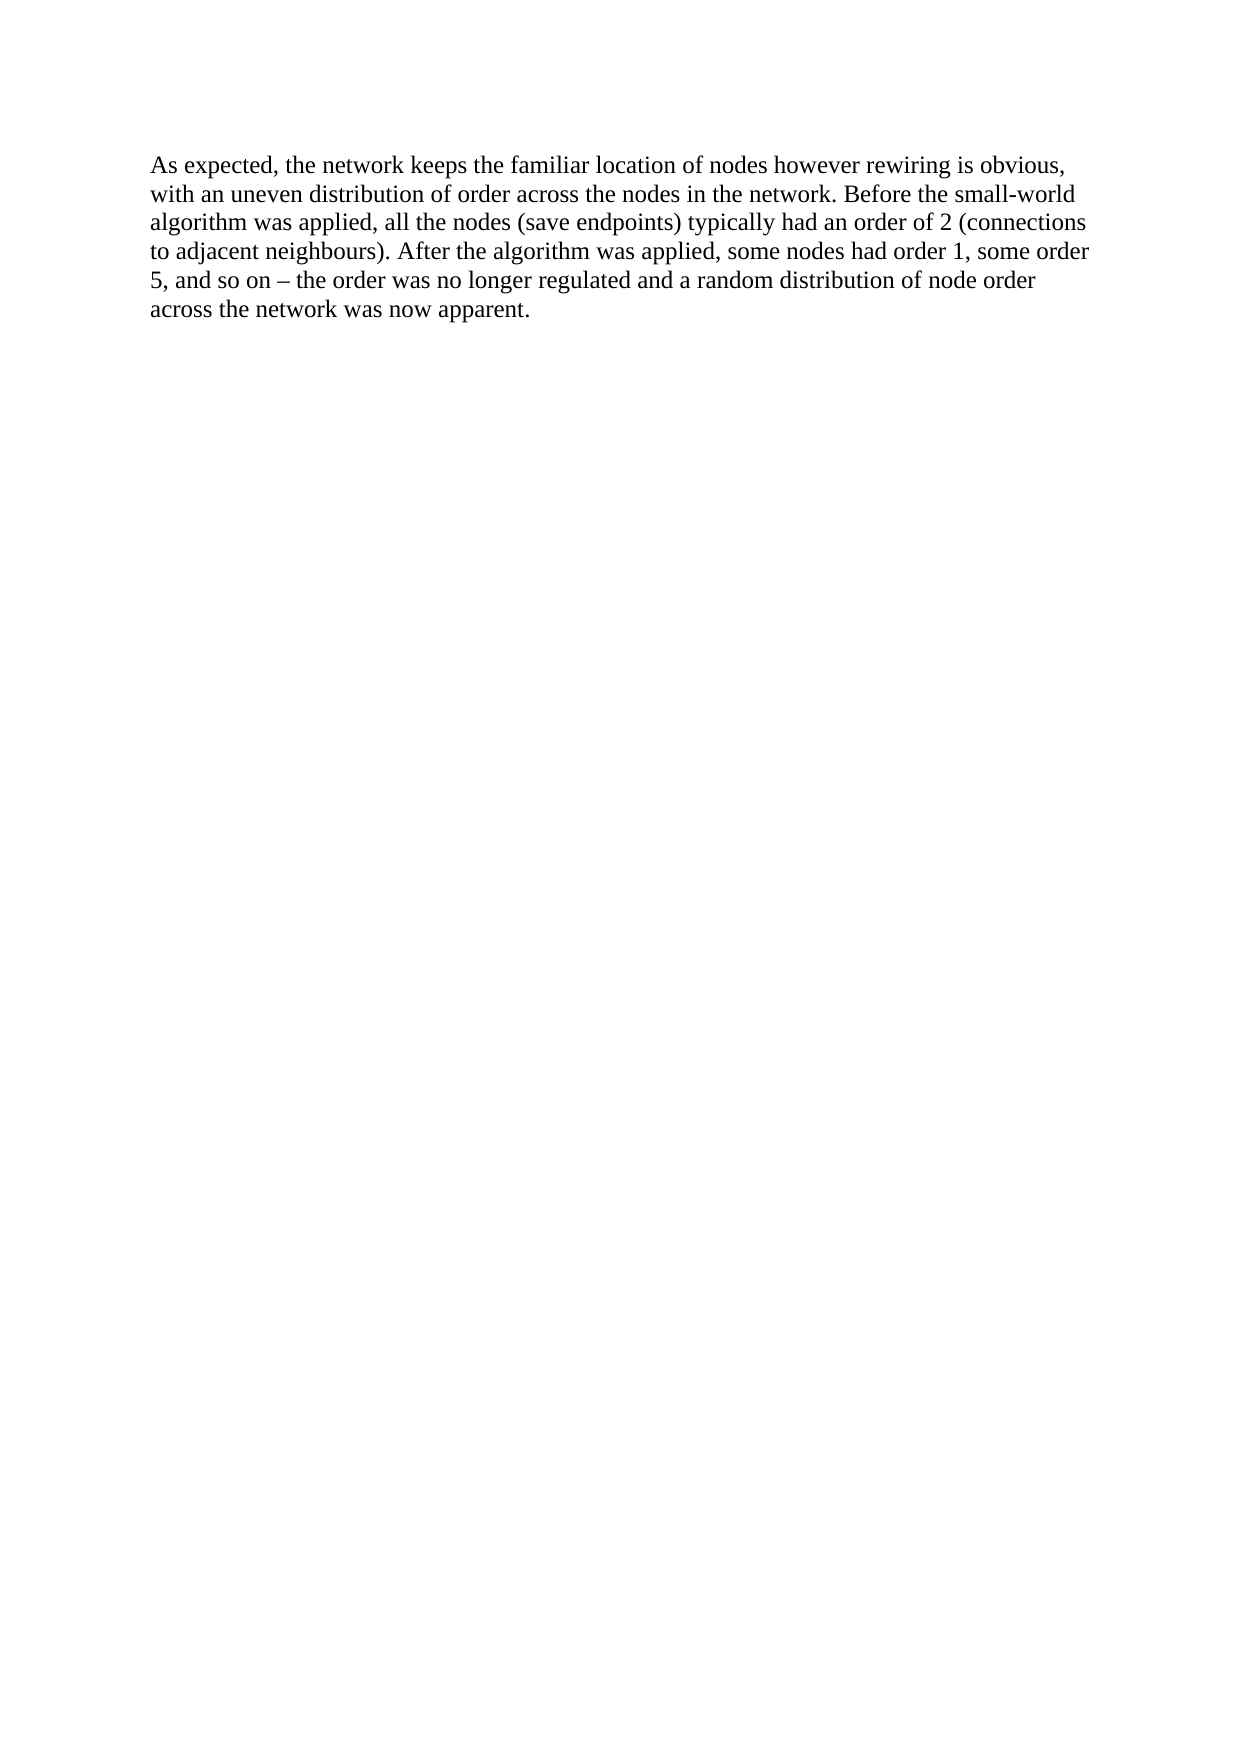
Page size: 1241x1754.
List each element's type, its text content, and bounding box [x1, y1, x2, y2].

text As expected, the network keeps the familiar location of nodes however rewiring is obvious, with an uneven distribution of order across the nodes in the network. Before the small-world algorithm was applied, all the nodes (save endpoints) typically had an order of 2 (connections to adjacent neighbours). After the algorithm was applied, some nodes had order 1, some order 5, and so on – the order was no longer regulated and a random distribution of node order across the network was now apparent. [150, 150, 1090, 322]
